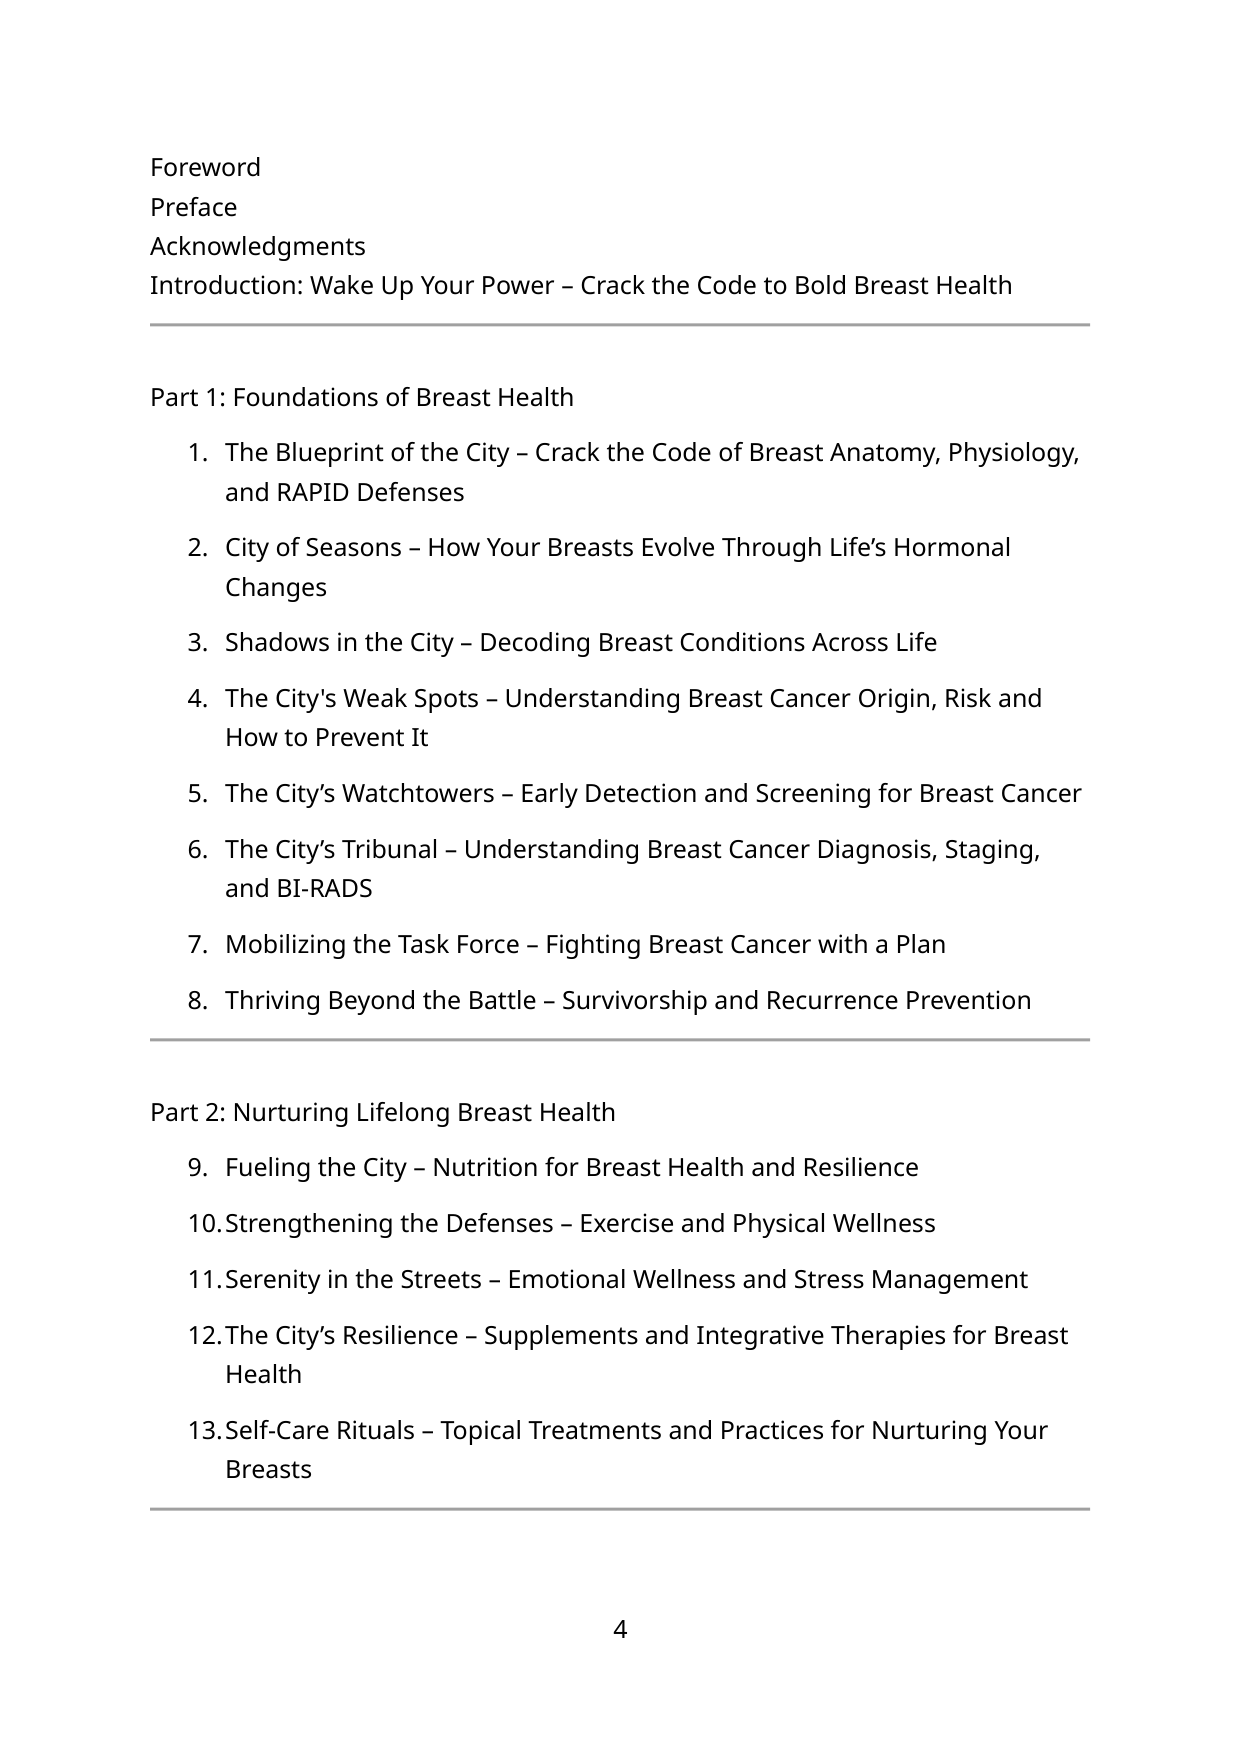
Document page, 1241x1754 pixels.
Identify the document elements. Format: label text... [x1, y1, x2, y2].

list The City’s Tribunal – Understanding Breast Cancer Diagnosis, Staging, and BI-RADS [187, 832, 1090, 905]
list City of Seasons – How Your Breasts Evolve Through Life’s Hormonal Changes [187, 530, 1090, 603]
list Thriving Beyond the Battle – Survivorship and Recurrence Prevention [187, 982, 1090, 1017]
text Part 1: Foundations of Breast Health [150, 379, 1090, 413]
list Fueling the City – Nutrition for Breast Health and Resilience [187, 1150, 1090, 1184]
text Foreword Preface Acknowledgments Introduction: Wake Up Your Power – Crack the Code to Bold Breast Health [150, 150, 1090, 302]
list The City’s Resilience – Supplements and Integrative Therapies for Breast Health [187, 1317, 1090, 1391]
list The Blueprint of the City – Crack the Code of Breast Anatomy, Physiology, and RAPID Defenses [187, 435, 1090, 508]
list Shadows in the City – Decoding Breast Conditions Across Life [187, 625, 1090, 659]
list Self-Care Rituals – Topical Treatments and Practices for Nurturing Your Breasts [187, 1412, 1090, 1486]
list The City's Weak Spots – Understanding Breast Cancer Origin, Risk and How to Prevent It [187, 681, 1090, 754]
list Mobilizing the Task Force – Fighting Breast Cancer with a Plan [187, 927, 1090, 961]
list The City’s Watchtowers – Early Detection and Screening for Breast Cancer [187, 776, 1090, 810]
list Strengthening the Defenses – Exercise and Physical Wellness [187, 1206, 1090, 1240]
text Part 2: Nurturing Lifelong Breast Health [150, 1094, 1090, 1128]
list Serenity in the Streets – Emotional Wellness and Stress Management [187, 1262, 1090, 1296]
